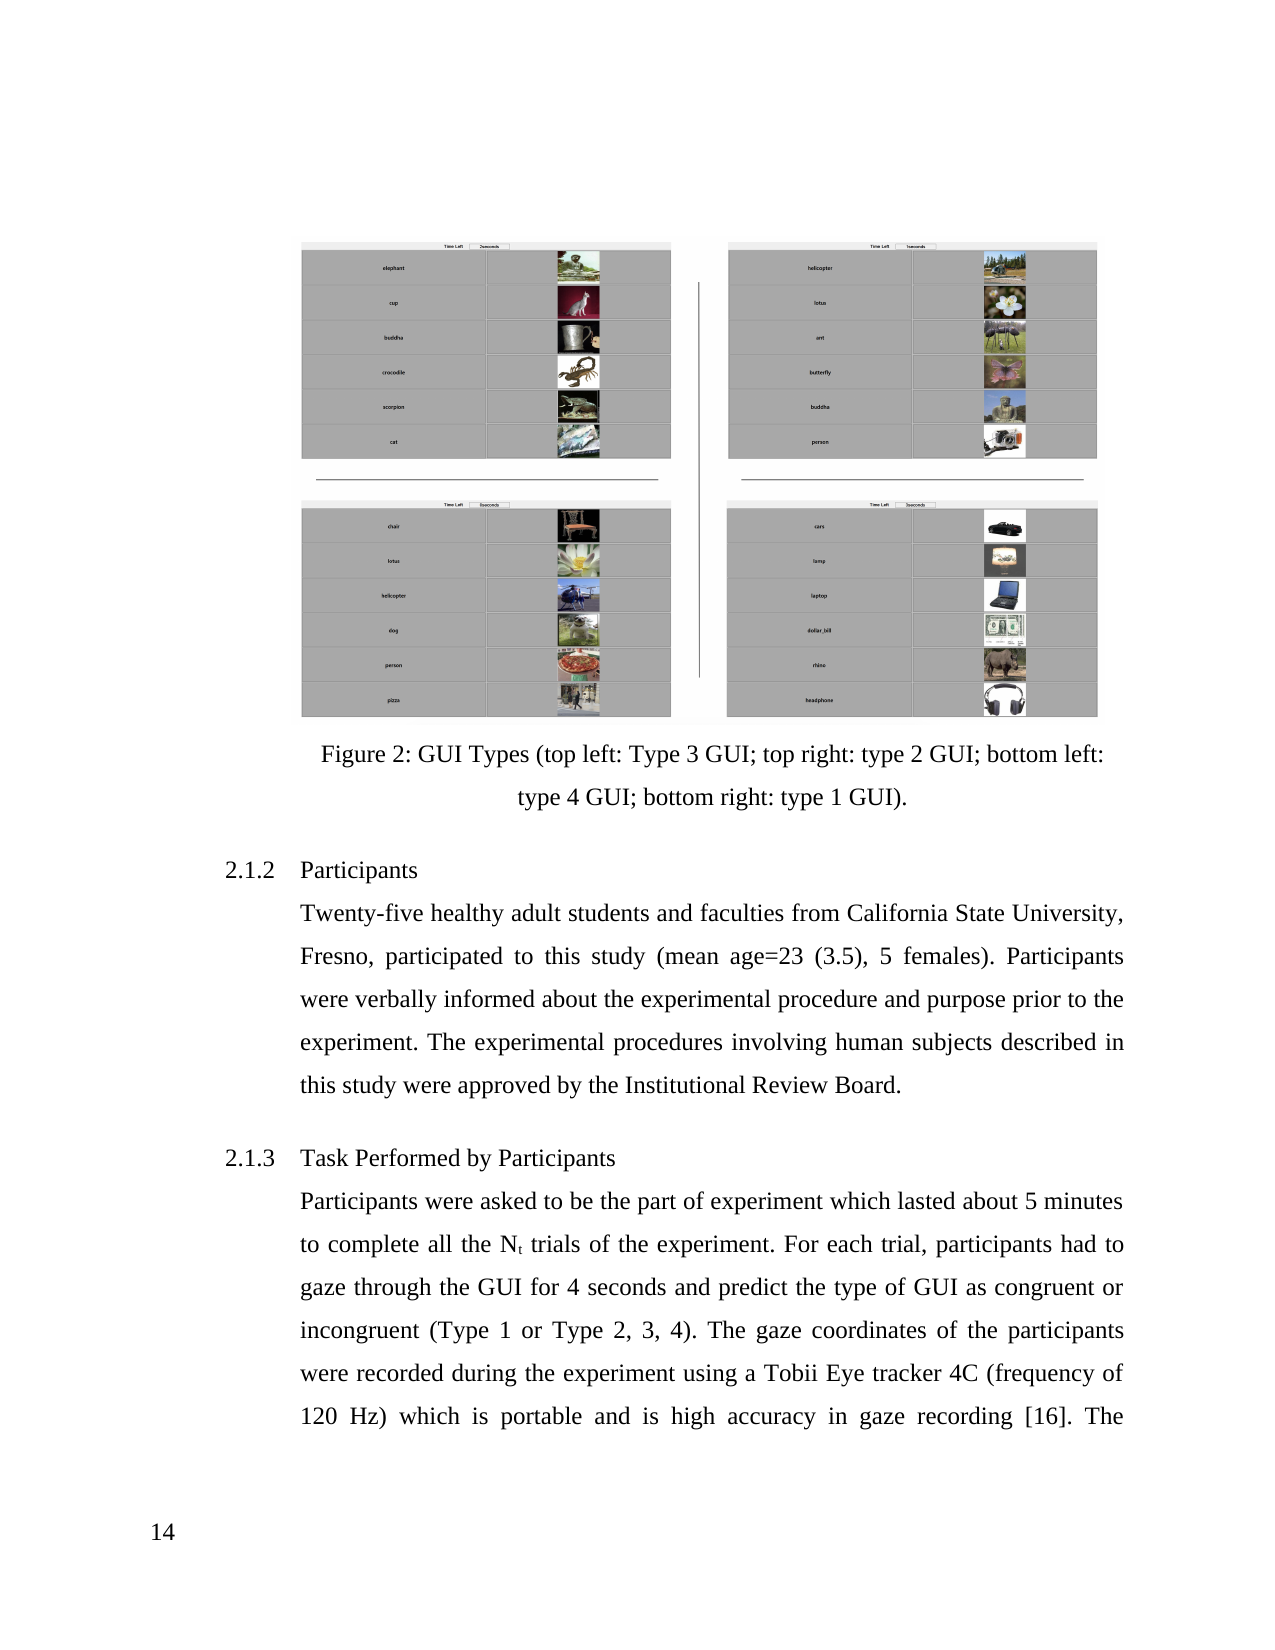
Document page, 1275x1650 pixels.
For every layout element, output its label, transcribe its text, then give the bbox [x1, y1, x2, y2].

list Participants [225, 855, 1125, 883]
picture [291, 236, 1106, 725]
list Task Performed by Participants [225, 1143, 1125, 1171]
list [300, 1186, 1125, 1430]
text Figure 2: GUI Types (top left: Type 3 GUI; top right: type 2 GUI; bottom left: type 4 GUI; bottom right: type 1 GUI). [300, 739, 1125, 811]
list Twenty-five healthy adult students and faculties from California State University, Fresno, participated to this study (mean age=23 (3.5), 5 females). Participants were verbally informed about the experimental procedure and purpose prior to the experiment. The experimental procedures involving human subjects described in this study were approved by the Institutional Review Board. [300, 898, 1125, 1099]
